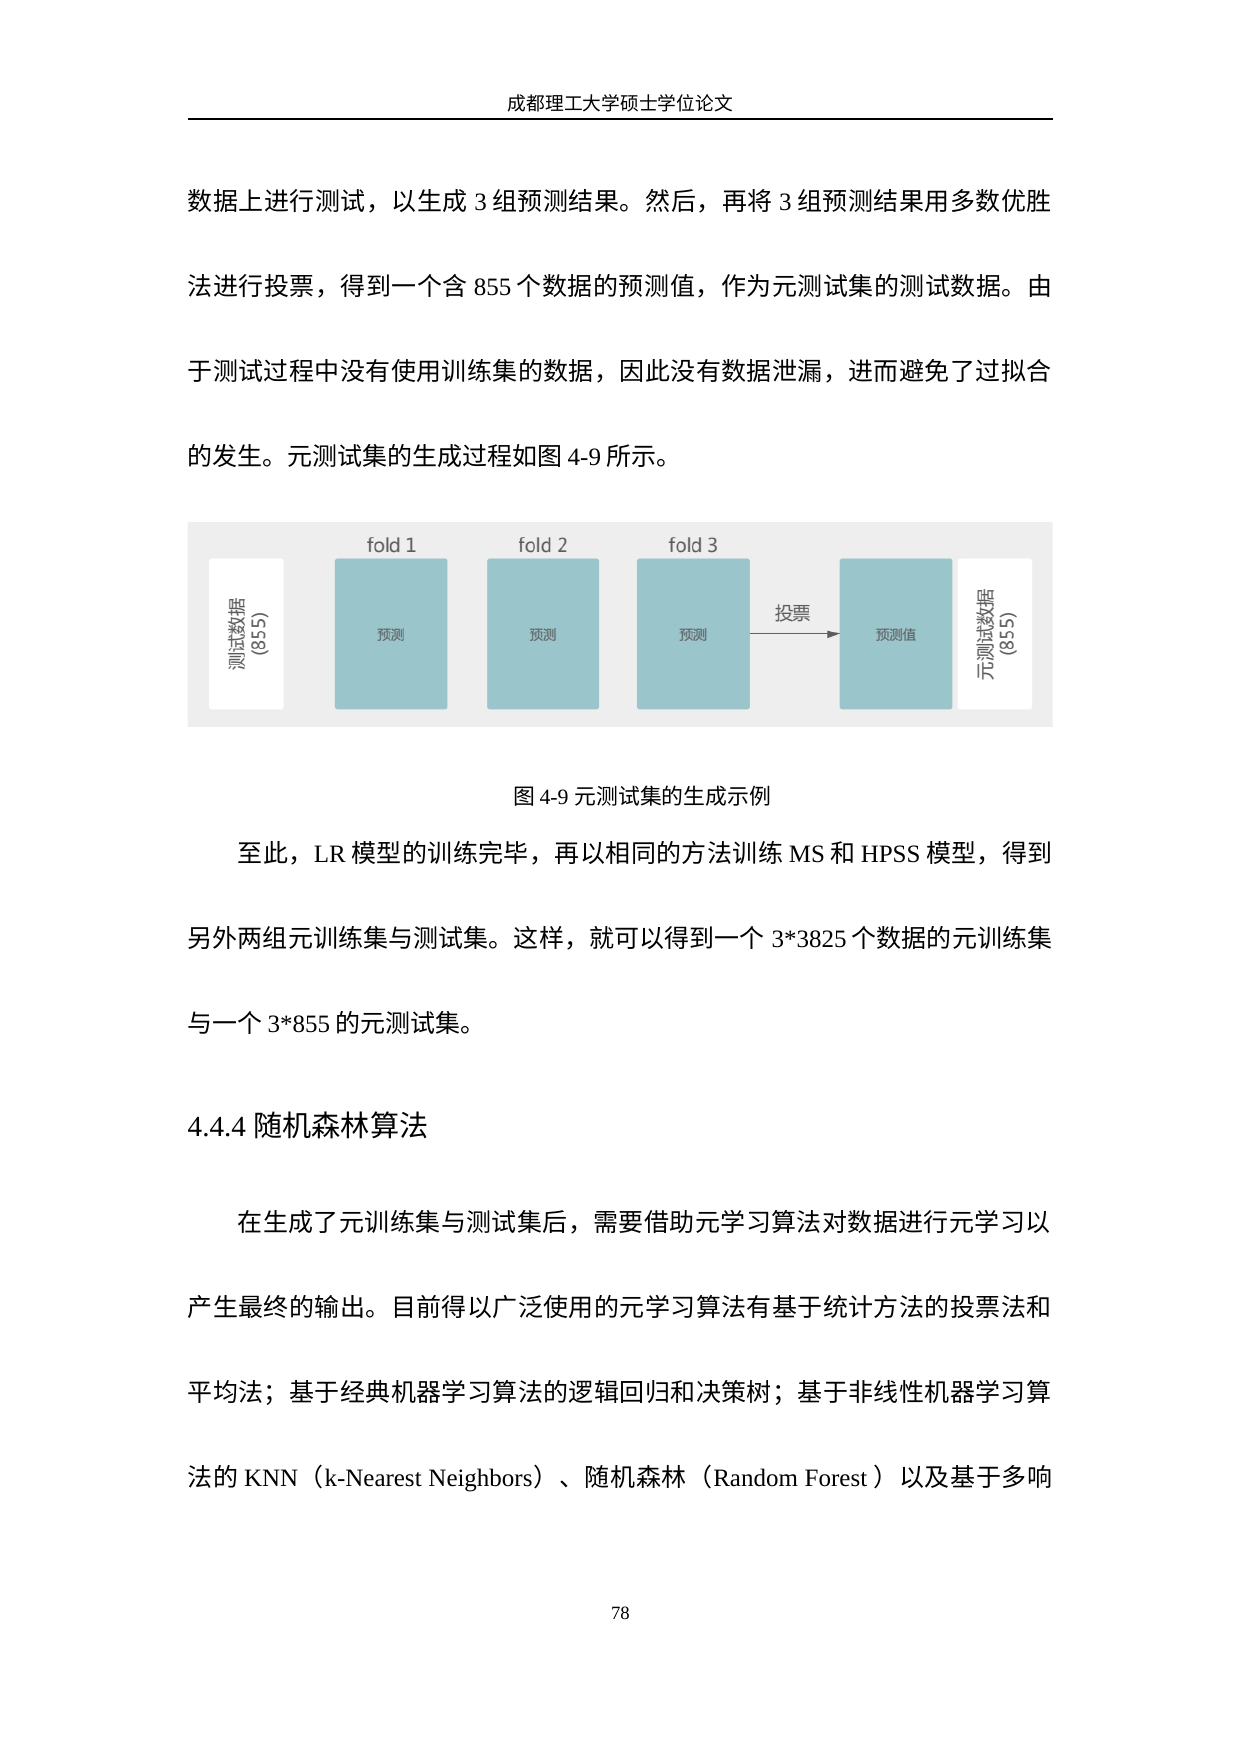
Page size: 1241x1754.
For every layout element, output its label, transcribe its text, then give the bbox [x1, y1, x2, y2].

text 至此，LR模型的训练完毕，再以相同的方法训练MS和HPSS模型，得到另外两组元训练集与测试集。这样，就可以得到一个3*3825个数据的元训练集与一个3*855的元测试集。 [187, 818, 1053, 1056]
subtitle 图4-9 元测试集的生成示例 [187, 778, 1053, 812]
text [187, 166, 1053, 488]
subtitle 4.4.4 随机森林算法 [187, 1089, 1053, 1157]
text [187, 1187, 1053, 1509]
